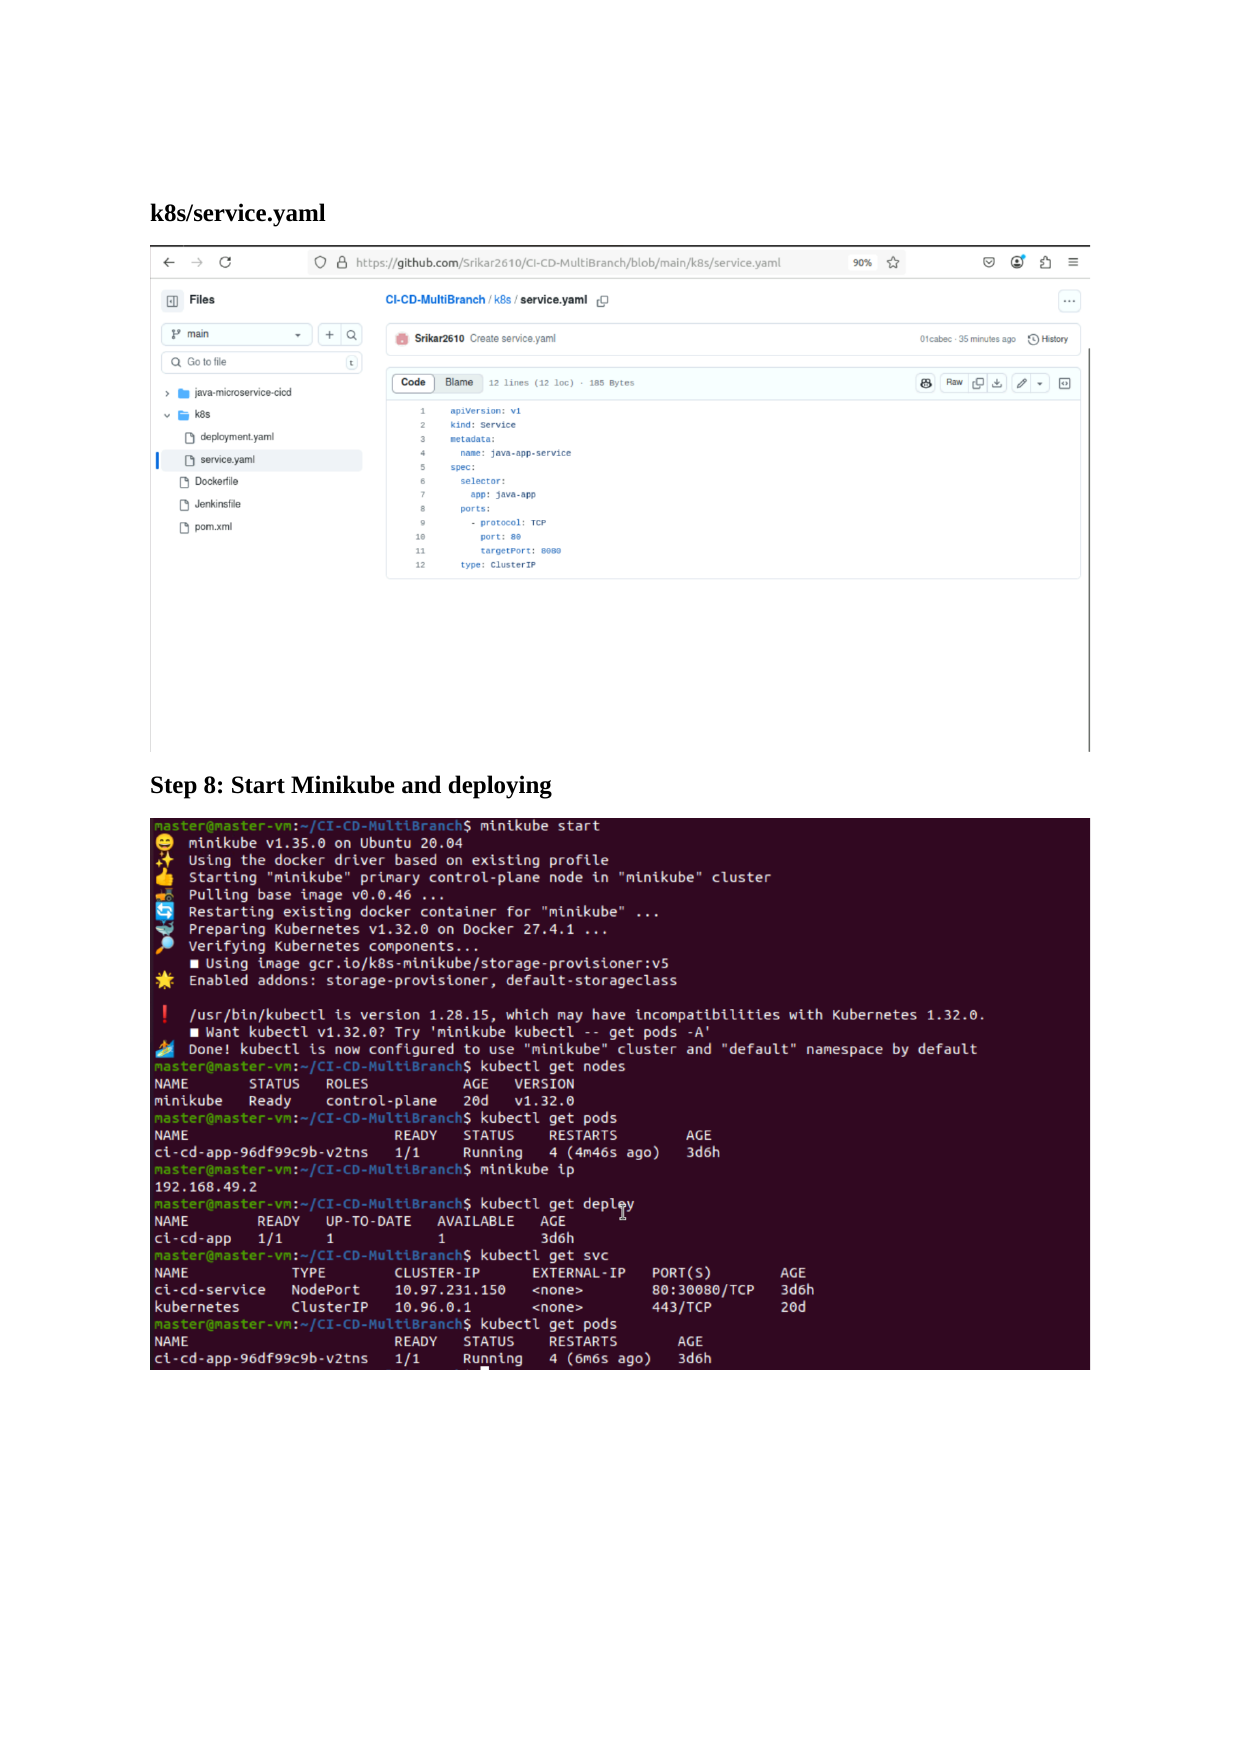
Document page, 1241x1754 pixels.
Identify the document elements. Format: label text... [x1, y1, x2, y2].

picture [150, 818, 1091, 1370]
picture [150, 245, 1091, 752]
text Step 8: Start Minikube and deploying [150, 770, 1090, 799]
text k8s/service.yaml [150, 198, 1090, 226]
